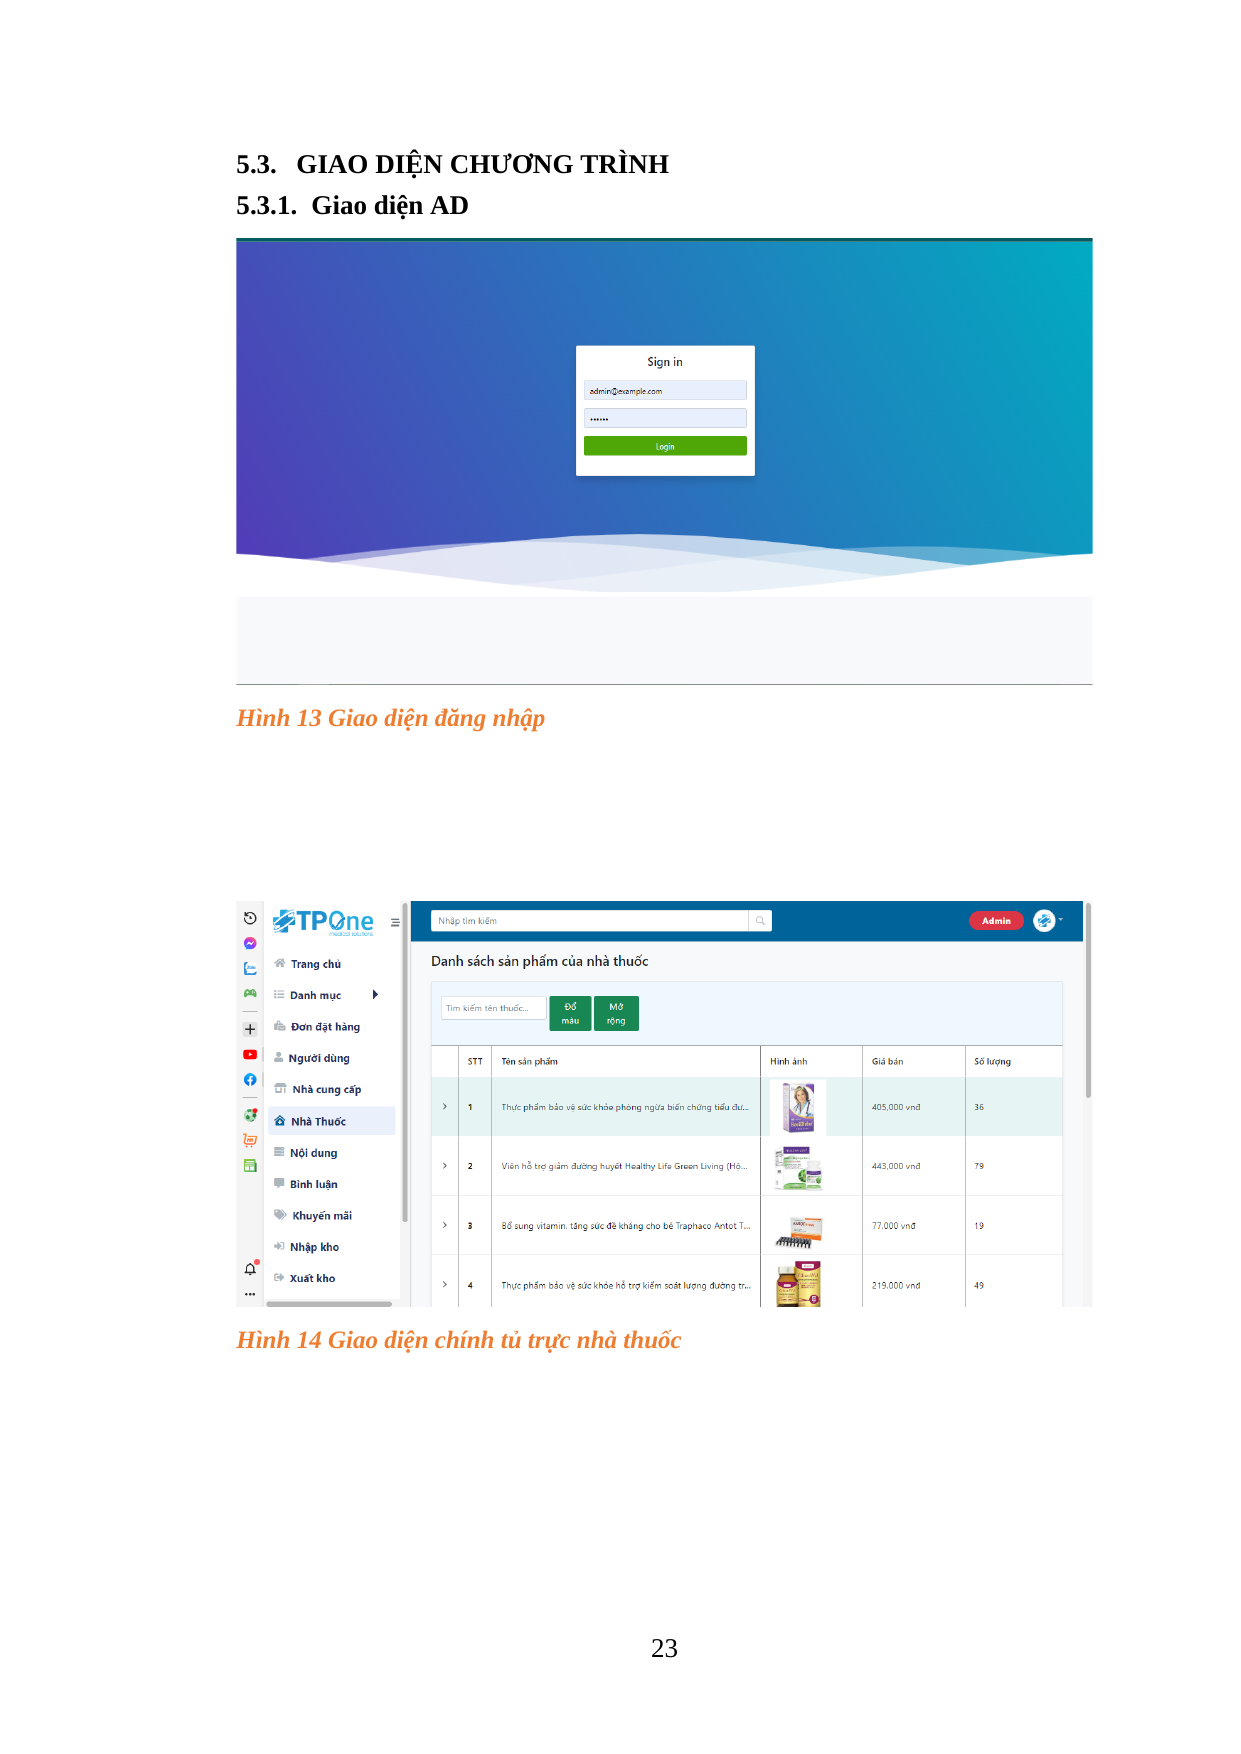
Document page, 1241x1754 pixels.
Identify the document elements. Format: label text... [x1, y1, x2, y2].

subtitle GIAO DIỆN CHƯƠNG TRÌNH [236, 148, 1092, 179]
picture [236, 901, 1093, 1307]
subtitle Giao diện AD [236, 189, 1092, 220]
picture [236, 238, 1093, 685]
